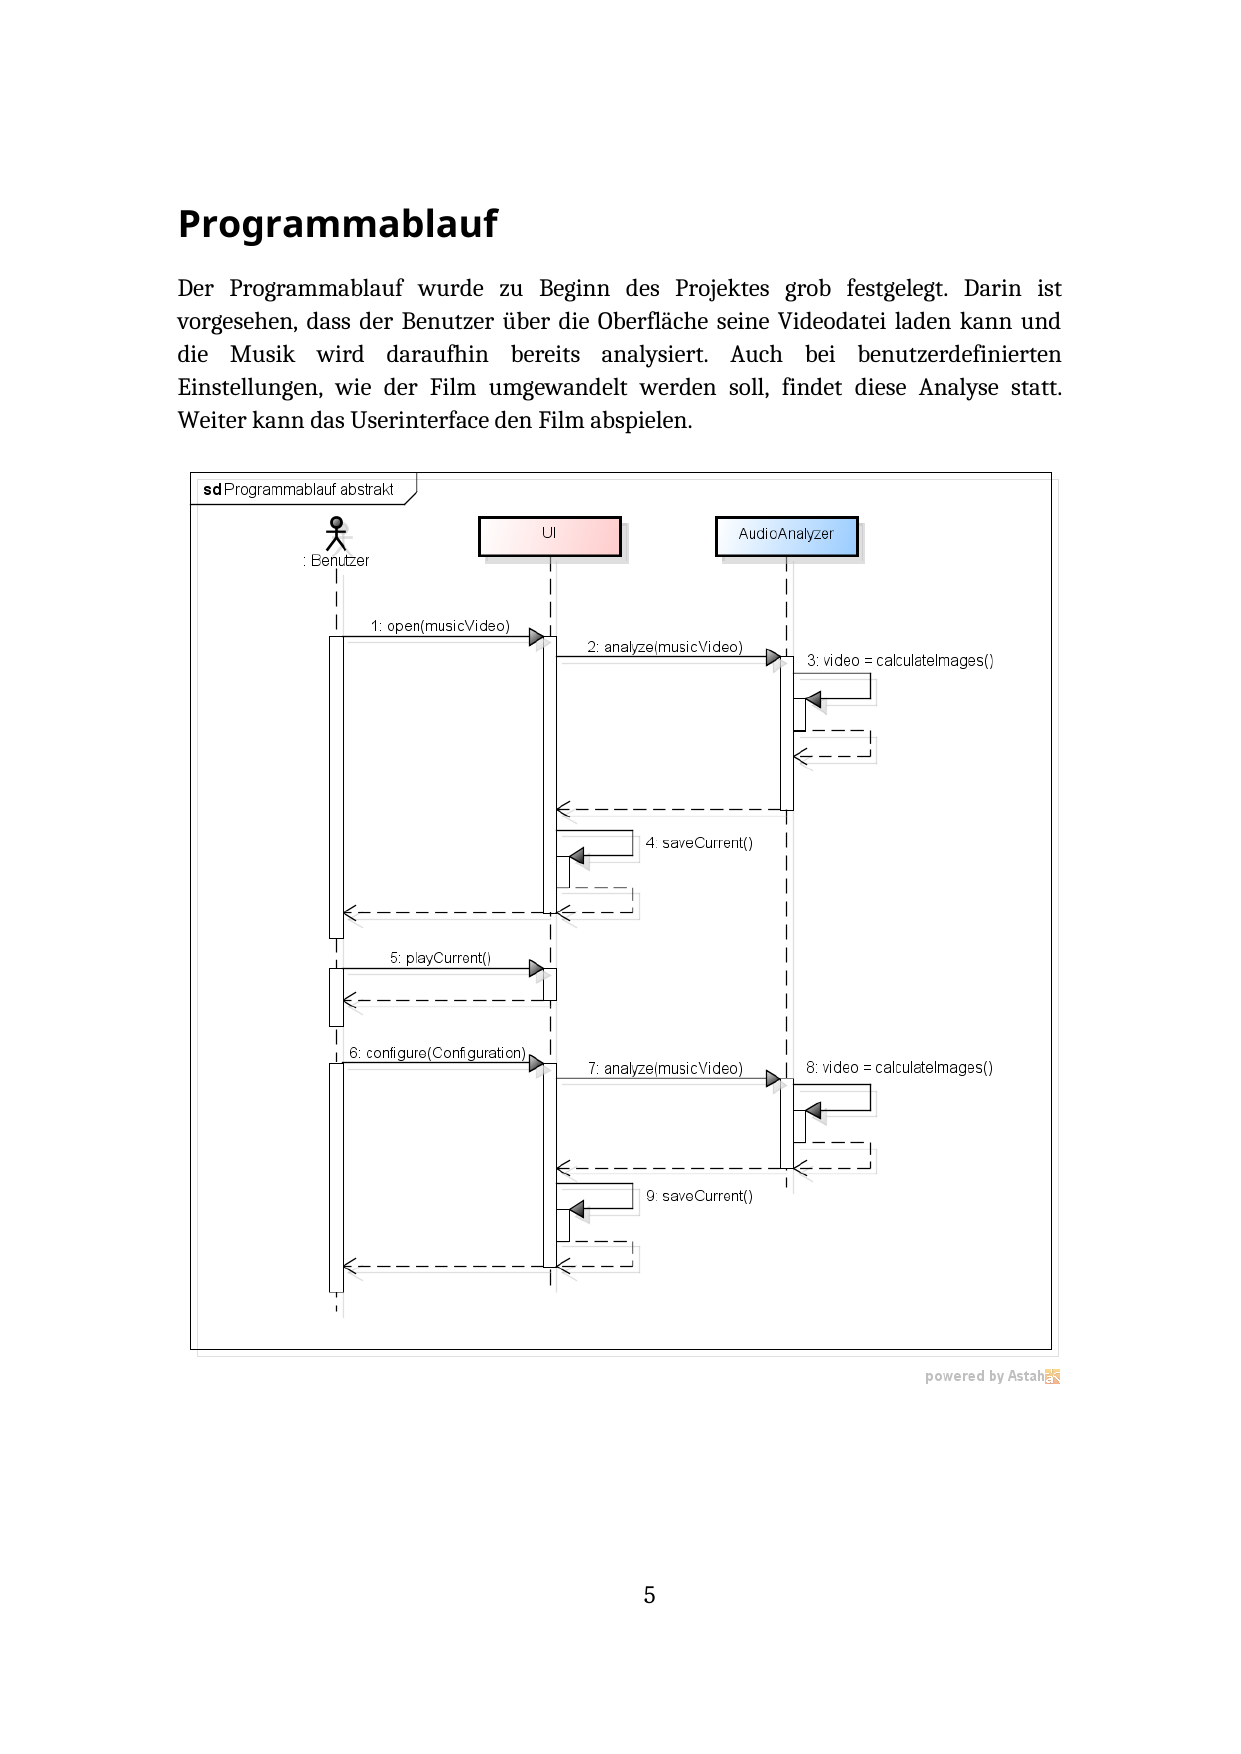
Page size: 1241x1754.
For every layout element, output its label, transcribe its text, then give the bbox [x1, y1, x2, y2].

picture [177, 459, 1063, 1388]
subtitle Programmablauf [177, 198, 1063, 249]
text Der Programmablauf wurde zu Beginn des Projektes grob festgelegt. Darin ist vorgesehen, dass der Benutzer über die Oberfläche seine Videodatei laden kann und die Musik wird daraufhin bereits analysiert. Auch bei benutzerdefinierten Einstellungen, wie der Film umgewandelt werden soll, findet diese Analyse statt. Weiter kann das Userinterface den Film abspielen. [177, 274, 1063, 434]
